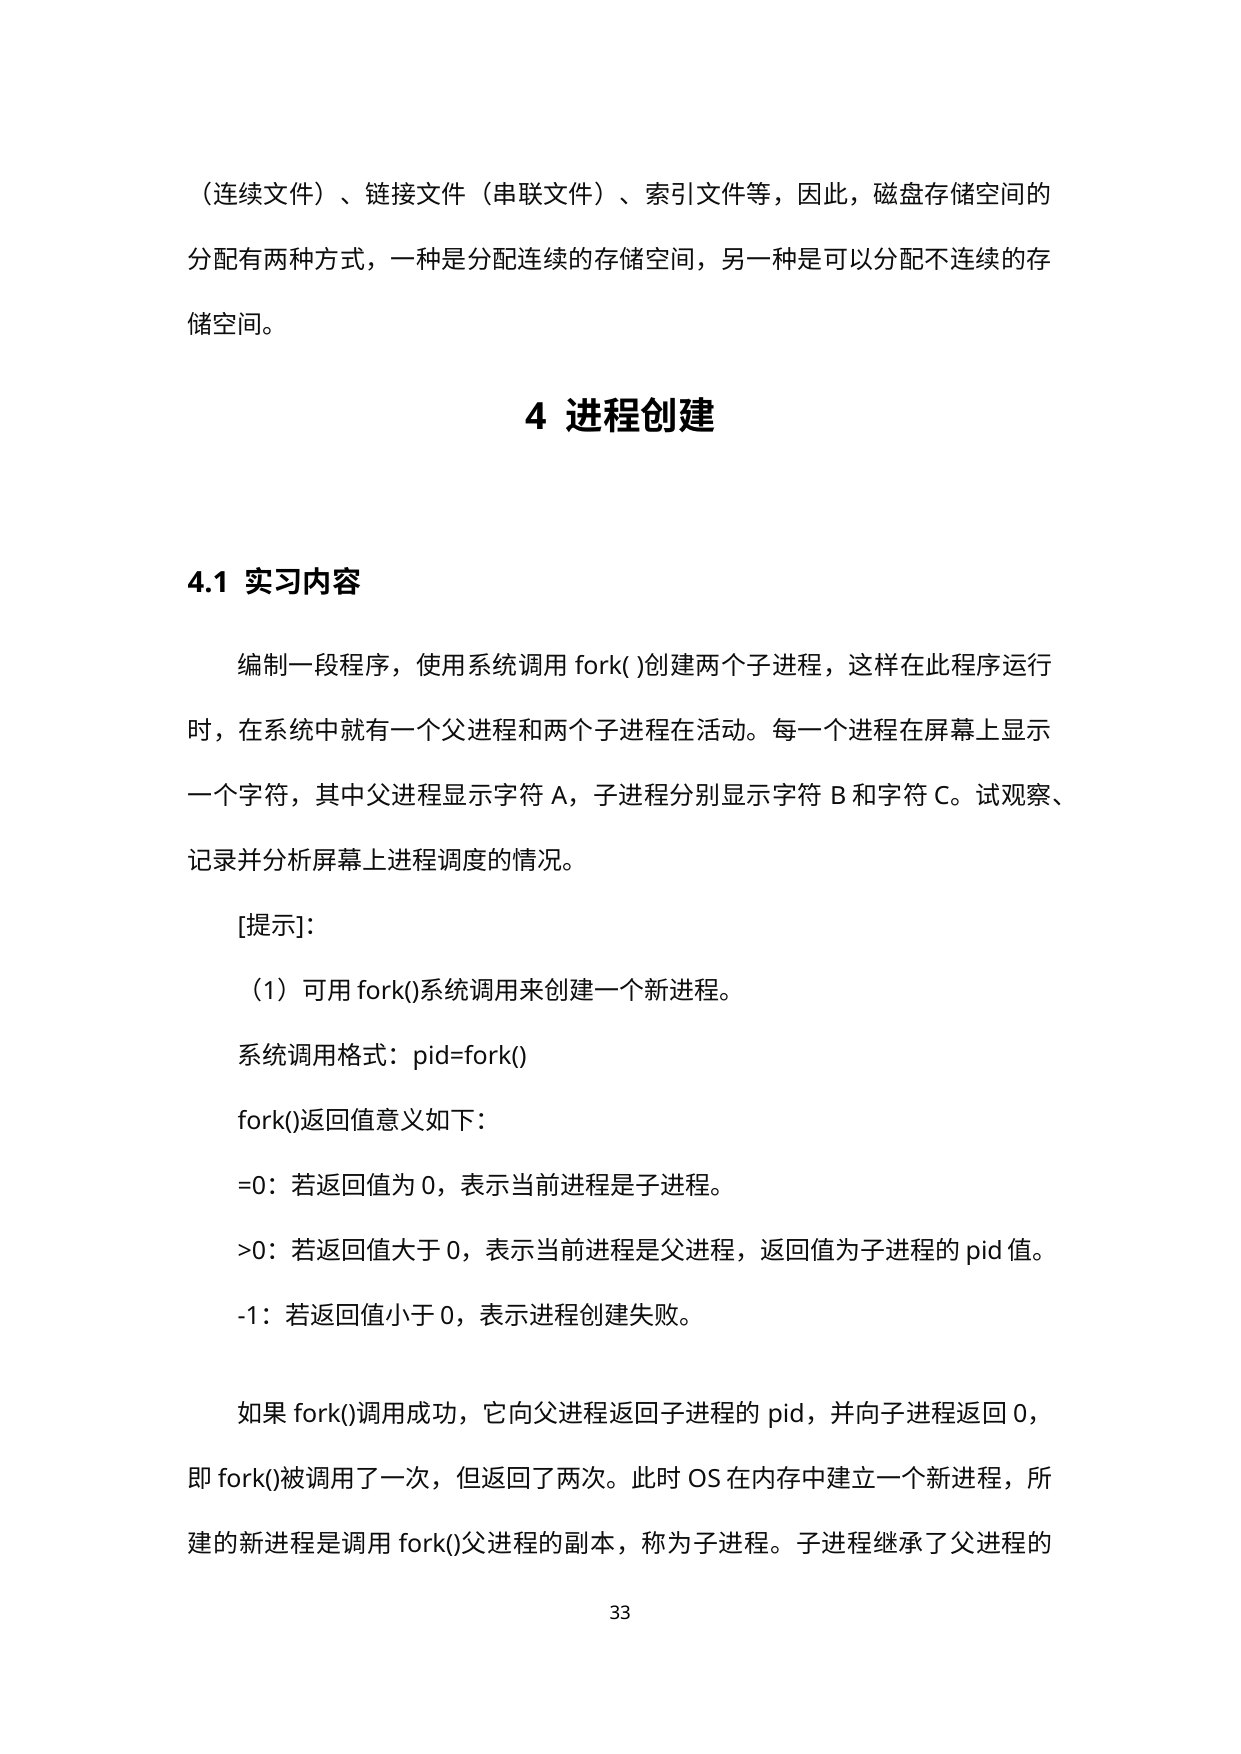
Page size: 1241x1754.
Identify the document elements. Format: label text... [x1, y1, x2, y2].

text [187, 1379, 1053, 1574]
text [提示]： [187, 891, 1053, 956]
text 4 进程创建 [187, 381, 1053, 446]
text 系统调用格式：pid=fork() [187, 1021, 1053, 1086]
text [187, 160, 1053, 355]
text （1）可用fork()系统调用来创建一个新进程。 [187, 956, 1053, 1021]
text 编制一段程序，使用系统调用fork( )创建两个子进程，这样在此程序运行时，在系统中就有一个父进程和两个子进程在活动。每一个进程在屏幕上显示一个字符，其中父进程显示字符A，子进程分别显示字符 B和字符C。试观察、记录并分析屏幕上进程调度的情况。 [187, 631, 1053, 891]
text >0：若返回值大于0，表示当前进程是父进程，返回值为子进程的pid值。 [187, 1216, 1053, 1281]
text =0：若返回值为0，表示当前进程是子进程。 [187, 1151, 1053, 1216]
text -1：若返回值小于0，表示进程创建失败。 [187, 1281, 1053, 1346]
text fork()返回值意义如下： [187, 1086, 1053, 1151]
text 4.1 实习内容 [187, 547, 1053, 612]
